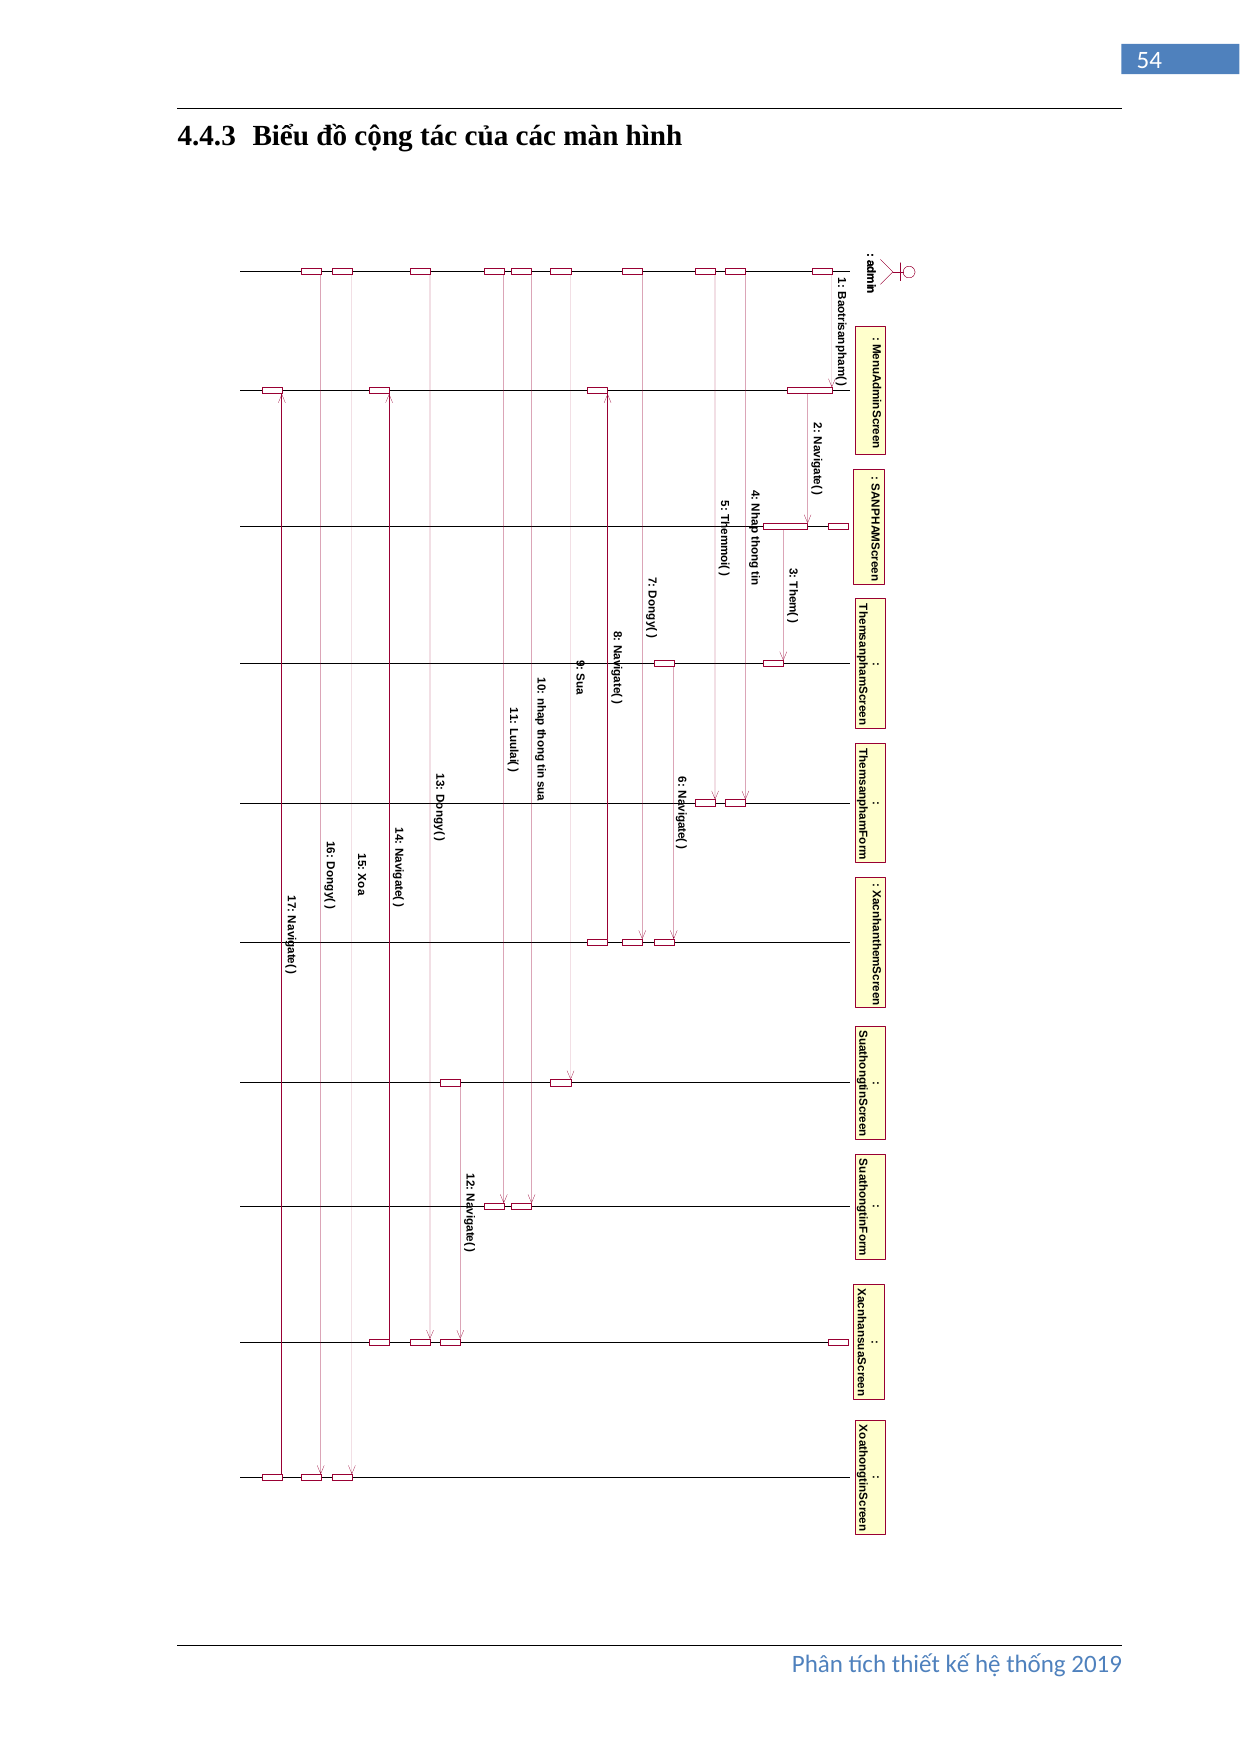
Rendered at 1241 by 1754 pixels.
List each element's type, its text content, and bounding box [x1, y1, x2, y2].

subtitle Biểu đồ cộng tác của các màn hình [177, 118, 1122, 152]
